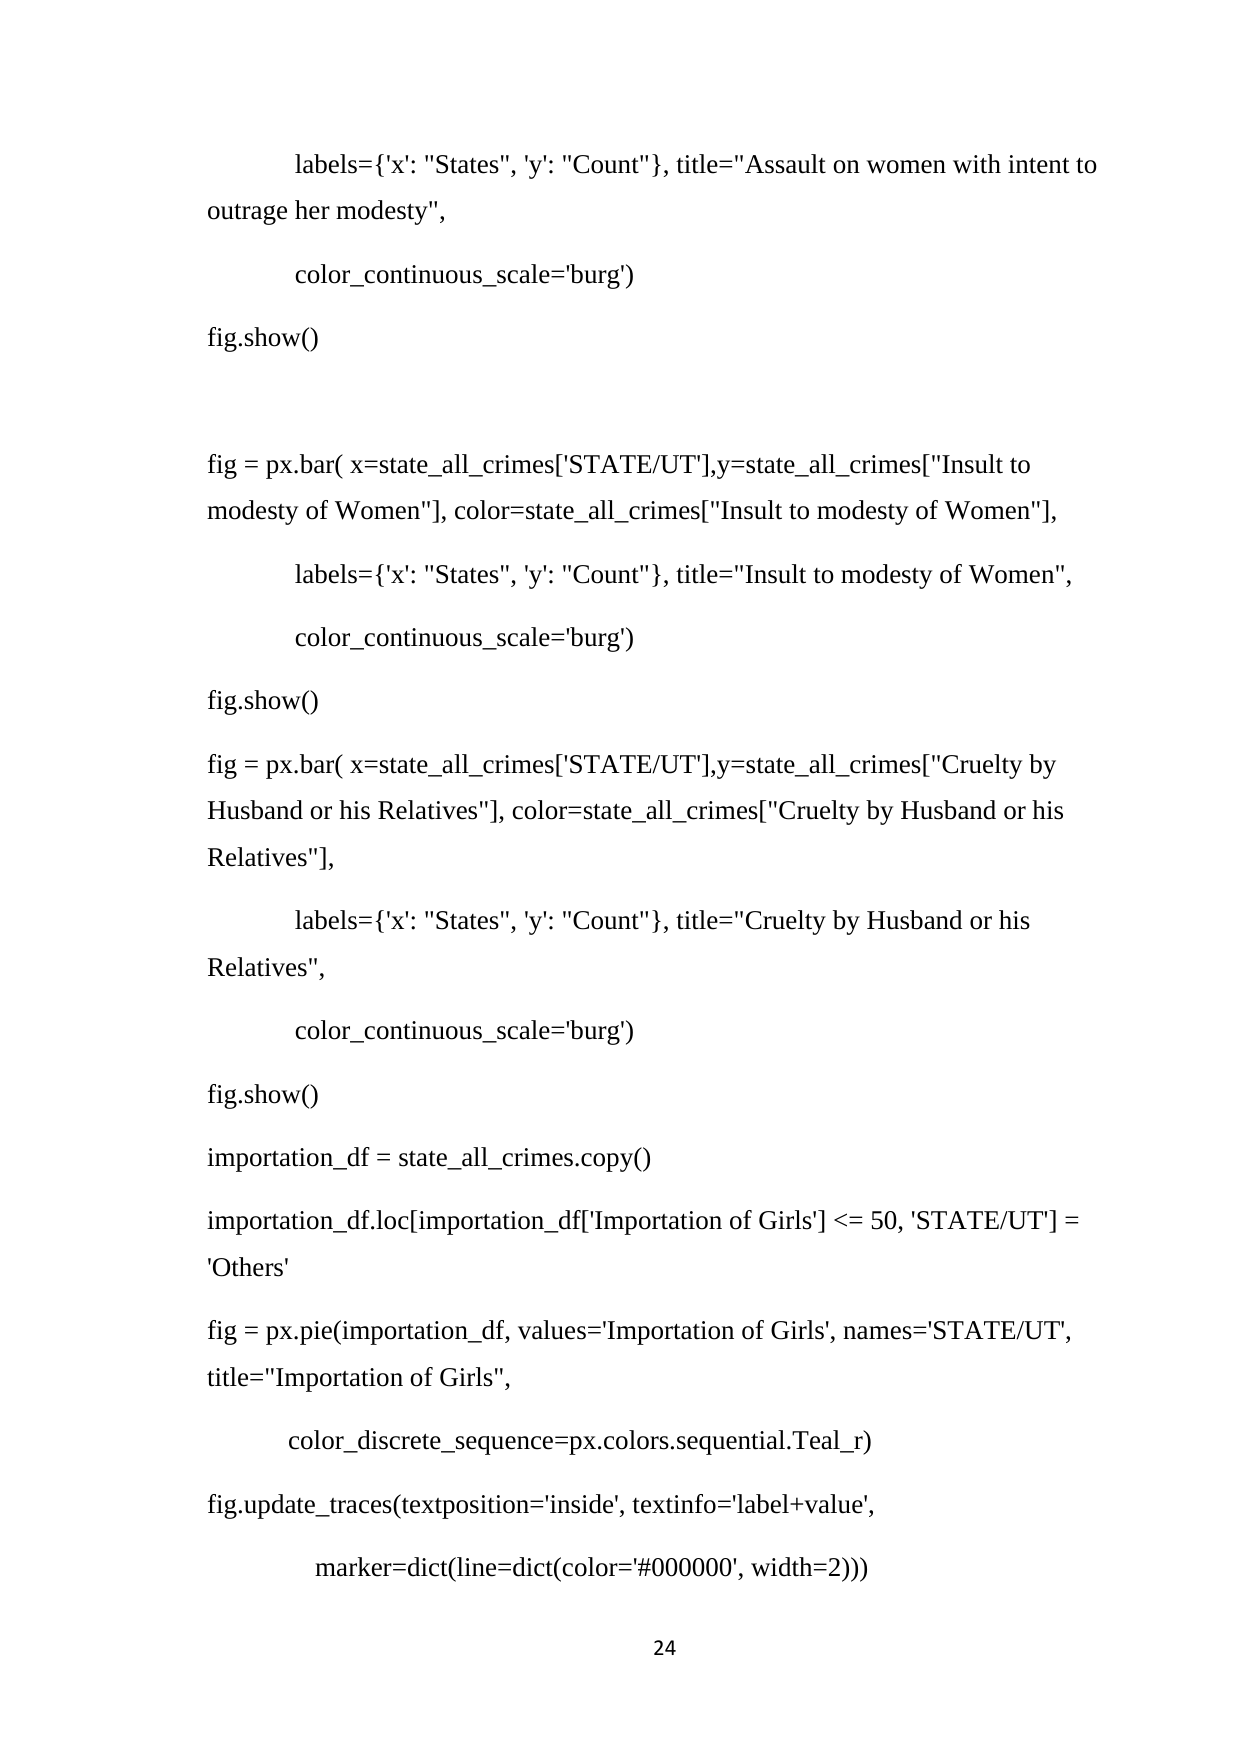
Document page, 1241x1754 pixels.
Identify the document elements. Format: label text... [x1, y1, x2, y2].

text importation_df.loc[importation_df['Importation of Girls'] <= 50, 'STATE/UT'] = 'Others' [207, 1204, 1122, 1282]
text color_continuous_scale='burg') [207, 1014, 1122, 1046]
text fig = px.bar( x=state_all_crimes['STATE/UT'],y=state_all_crimes["Insult to modesty of Women"], color=state_all_crimes["Insult to modesty of Women"], [207, 448, 1122, 526]
text color_continuous_scale='burg') [207, 621, 1122, 652]
text fig = px.pie(importation_df, values='Importation of Girls', names='STATE/UT', title="Importation of Girls", [207, 1314, 1122, 1392]
text fig.show() [207, 321, 1122, 352]
text color_discrete_sequence=px.colors.sequential.Teal_r) [207, 1424, 1122, 1456]
text labels={'x': "States", 'y': "Count"}, title="Cruelty by Husband or his Relatives", [207, 904, 1122, 982]
text labels={'x': "States", 'y': "Count"}, title="Insult to modesty of Women", [207, 558, 1122, 589]
text importation_df = state_all_crimes.copy() [207, 1141, 1122, 1172]
text labels={'x': "States", 'y': "Count"}, title="Assault on women with intent to outrage her modesty", [207, 148, 1122, 226]
text color_continuous_scale='burg') [207, 258, 1122, 289]
text fig.show() [207, 1078, 1122, 1109]
text fig = px.bar( x=state_all_crimes['STATE/UT'],y=state_all_crimes["Cruelty by Husband or his Relatives"], color=state_all_crimes["Cruelty by Husband or his Relatives"], [207, 748, 1122, 872]
text fig.show() [207, 684, 1122, 716]
text marker=dict(line=dict(color='#000000', width=2))) [207, 1551, 1122, 1582]
text fig.update_traces(textposition='inside', textinfo='label+value', [207, 1488, 1122, 1519]
